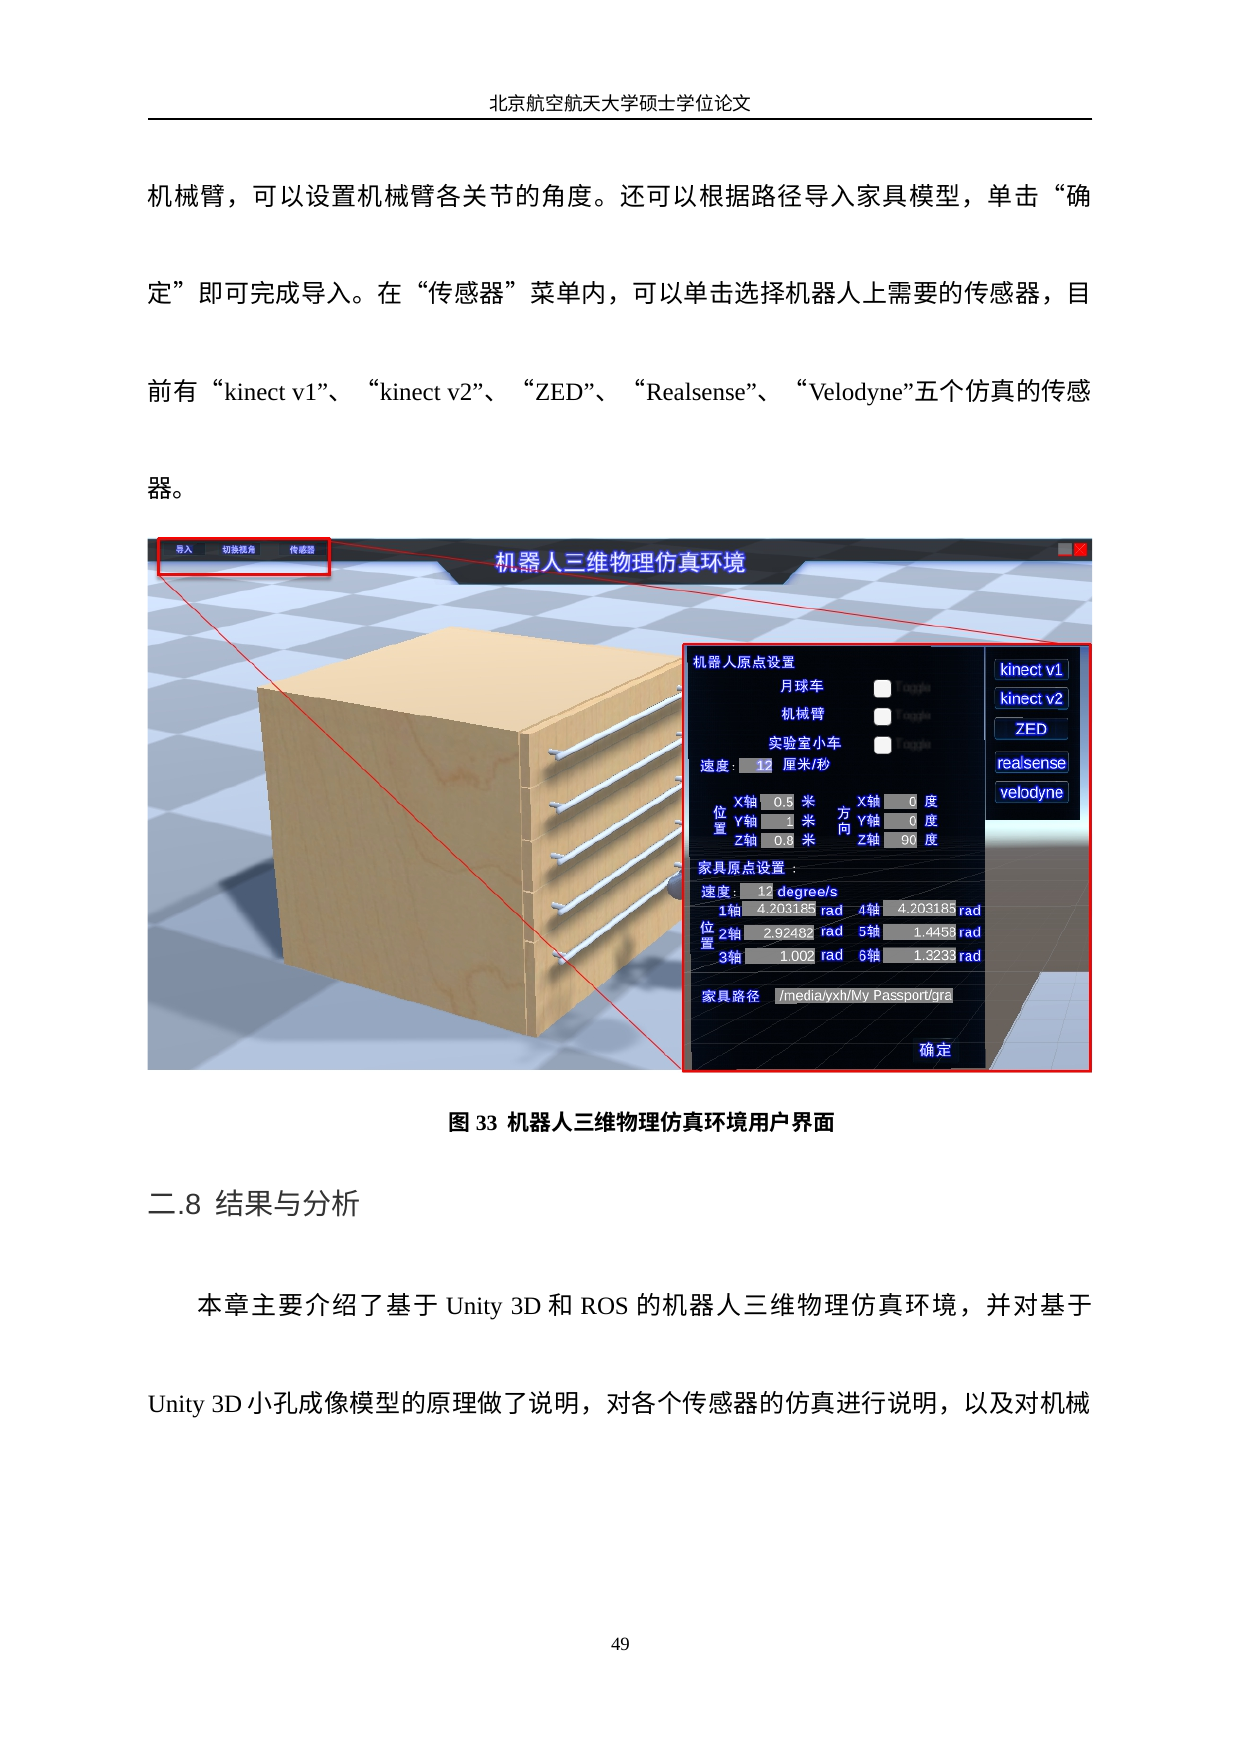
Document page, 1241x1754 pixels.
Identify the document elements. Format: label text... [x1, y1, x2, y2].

picture [147, 537, 1093, 1073]
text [148, 162, 1092, 519]
text 图 33 机器人三维物理仿真环境用户界面 [148, 1104, 1092, 1137]
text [148, 1271, 1092, 1434]
subtitle 结果与分析 [148, 1169, 1092, 1234]
